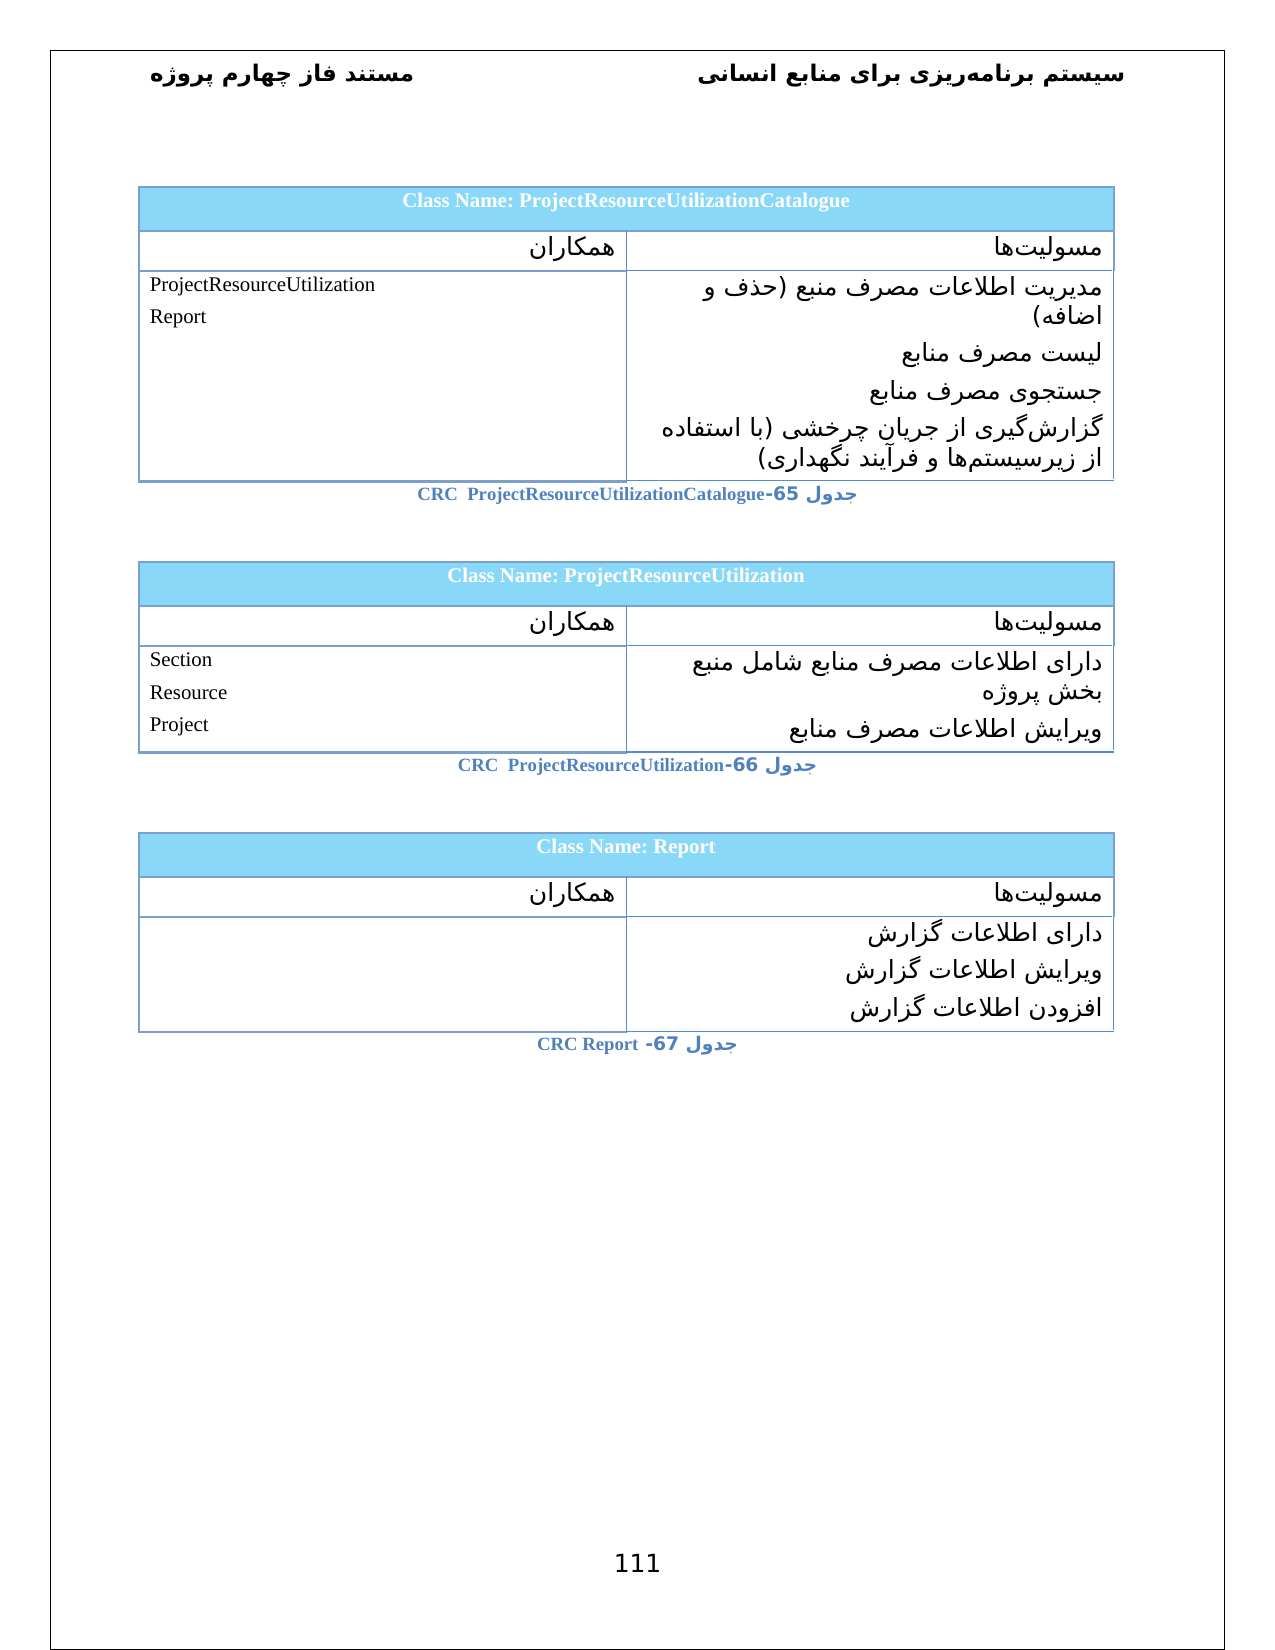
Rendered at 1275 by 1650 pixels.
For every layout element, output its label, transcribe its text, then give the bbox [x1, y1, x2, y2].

table_cell ProjectResourceUtilization Report [140, 272, 626, 480]
table_header Class Name: Report [140, 834, 1113, 876]
table_cell Section Resource Project [140, 647, 626, 751]
table_cell مسولیت‌ها [627, 607, 1113, 645]
table_cell مسولیت‌ها [627, 878, 1113, 916]
table_cell همکاران [140, 607, 626, 645]
table_cell دارای اطلاعات گزارش ویرایش اطلاعات گزارش افزودن اطلاعات گزارش [627, 916, 1114, 1031]
table_cell همکاران [140, 878, 626, 916]
table_header Class Name: ProjectResourceUtilization [140, 563, 1113, 605]
table_cell دارای اطلاعات مصرف منابع شامل منبع بخش پروژه ویرایش اطلاعات مصرف منابع [627, 645, 1114, 751]
table_header Class Name: ProjectResourceUtilizationCatalogue [140, 188, 1113, 230]
text جدول 66-CRC ProjectResourceUtilization [150, 753, 1125, 775]
table_cell مدیریت اطلاعات مصرف منبع (حذف و اضافه) لیست مصرف منابع‌ جستجوی مصرف منابع گزارش‌گیری از جریان چرخشی (با استفاده از زیرسیستم‌ها و فرآیند نگهداری) [627, 270, 1114, 480]
text جدول 67- CRC Report [150, 1033, 1125, 1055]
table_cell مسولیت‌ها [627, 232, 1113, 270]
table_cell همکاران [140, 232, 626, 270]
text جدول 65-CRC ProjectResourceUtilizationCatalogue [150, 482, 1125, 504]
table_cell [140, 918, 626, 1031]
